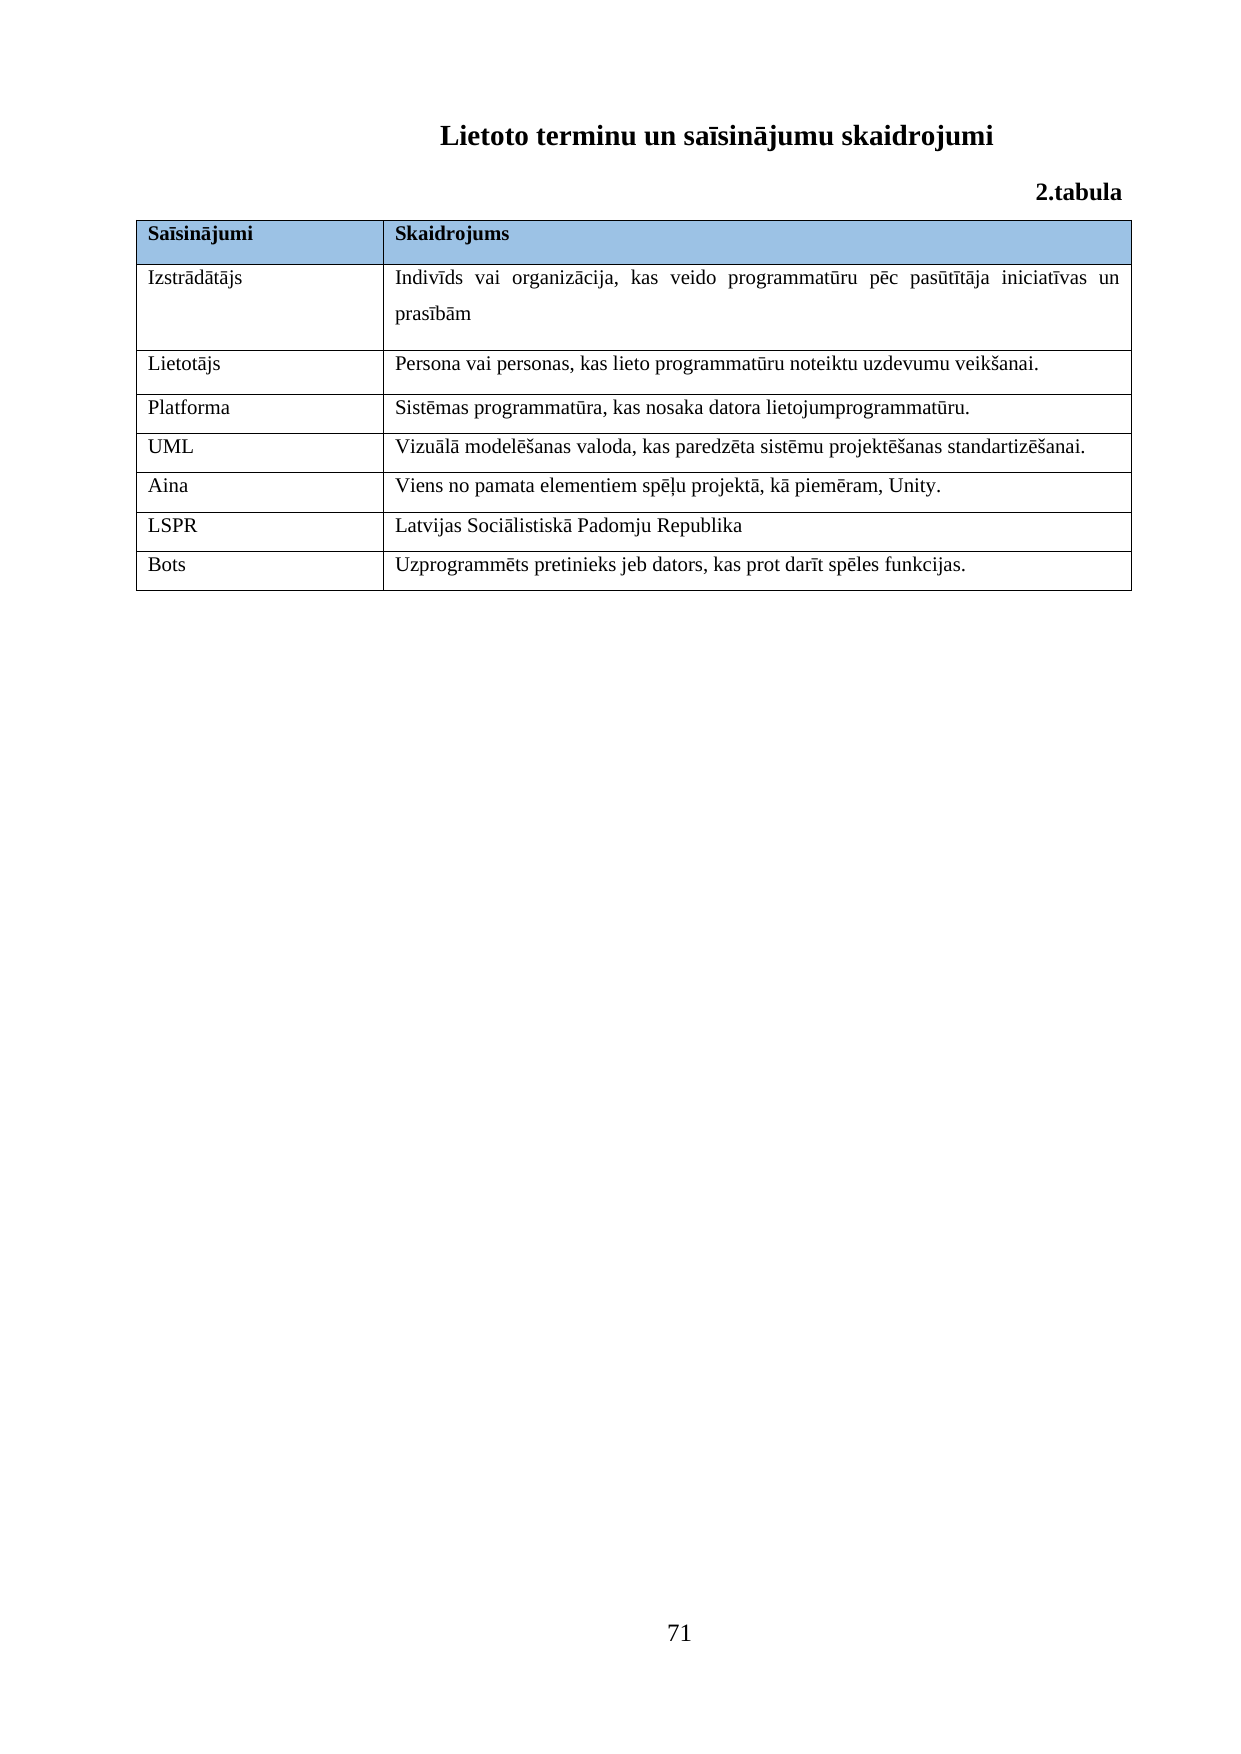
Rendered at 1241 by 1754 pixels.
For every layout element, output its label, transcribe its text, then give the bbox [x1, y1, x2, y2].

table_cell Aina [137, 473, 383, 512]
table_cell Lietotājs [137, 351, 383, 393]
table_cell Persona vai personas, kas lieto programmatūru noteiktu uzdevumu veikšanai. [384, 351, 1131, 393]
table_cell Latvijas Sociālistiskā Padomju Republika [384, 513, 1131, 551]
table_cell Sistēmas programmatūra, kas nosaka datora lietojumprogrammatūru. [384, 395, 1131, 433]
table_cell Indivīds vai organizācija, kas veido programmatūru pēc pasūtītāja iniciatīvas un prasībām [384, 265, 1131, 350]
table_cell Izstrādātājs [137, 265, 383, 350]
table_cell Uzprogrammēts pretinieks jeb dators, kas prot darīt spēles funkcijas. [384, 552, 1131, 590]
subtitle Lietoto terminu un saīsinājumu skaidrojumi [311, 118, 1122, 152]
table_cell Viens no pamata elementiem spēļu projektā, kā piemēram, Unity. [384, 473, 1131, 512]
table_cell LSPR [137, 513, 383, 551]
list 2.tabula [311, 177, 1122, 205]
table_header Saīsinājumi [137, 221, 383, 264]
table_cell Vizuālā modelēšanas valoda, kas paredzēta sistēmu projektēšanas standartizēšanai. [384, 434, 1131, 472]
table_cell UML [137, 434, 383, 472]
table_header Skaidrojums [384, 221, 1131, 264]
table_cell Platforma [137, 395, 383, 433]
table_cell Bots [137, 552, 383, 590]
